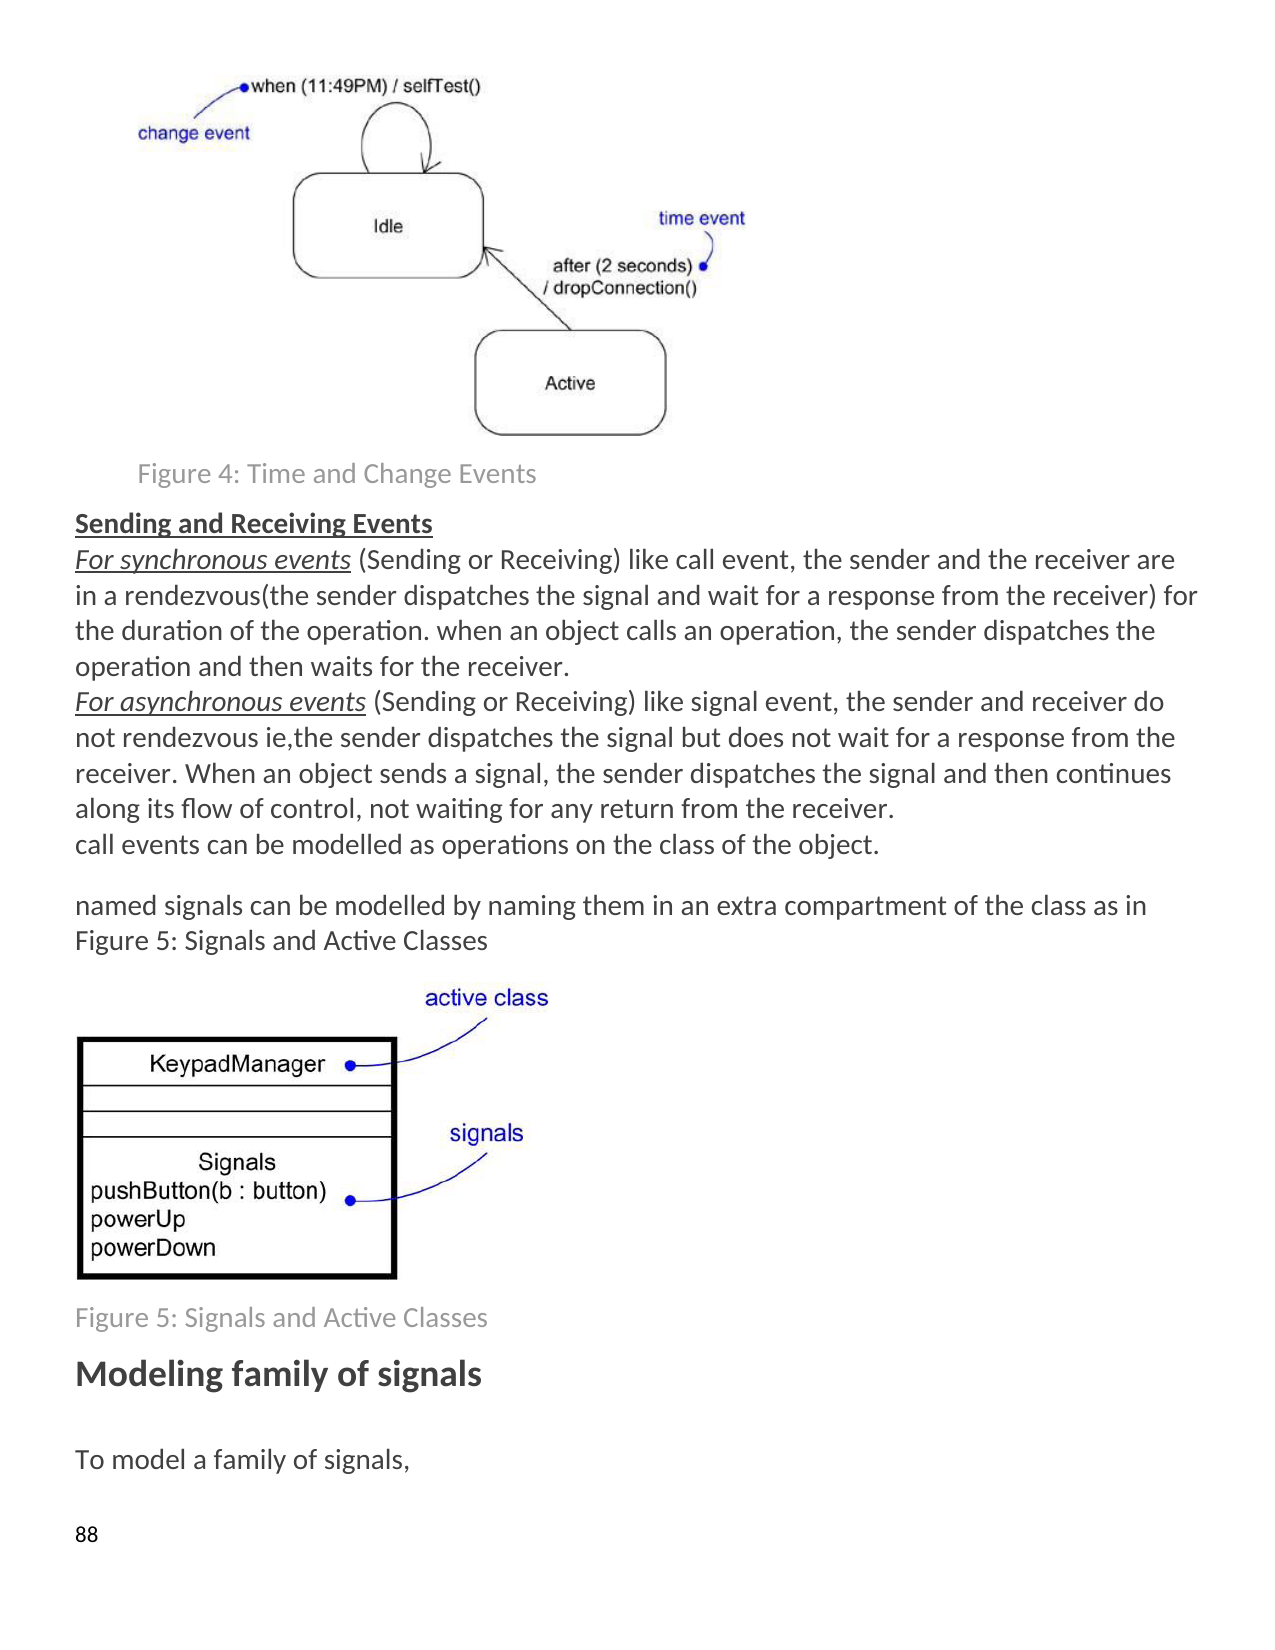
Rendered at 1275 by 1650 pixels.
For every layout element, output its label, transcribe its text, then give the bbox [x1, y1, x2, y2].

text To model a family of signals, [75, 1441, 1200, 1477]
text named signals can be modelled by naming them in an extra compartment of the class as in Figure 5: Signals and Active Classes [75, 887, 1200, 958]
text Figure 4: Time and Change Events [137, 455, 1200, 490]
text Modeling family of signals [75, 1350, 1200, 1396]
text call events can be modelled as operations on the class of the object. [75, 826, 1200, 862]
text For synchronous events (Sending or Receiving) like call event, the sender and the receiver are in a rendezvous(the sender dispatches the signal and wait for a response from the receiver) for the duration of the operation. when an object calls an operation, the sender dispatches the operation and then waits for the receiver. [75, 541, 1200, 683]
text Figure 5: Signals and Active Classes [75, 1299, 1200, 1335]
text For asynchronous events (Sending or Receiving) like signal event, the sender and receiver do not rendezvous ie,the sender dispatches the signal but does not wait for a response from the receiver. When an object sends a signal, the sender dispatches the signal and then continues along its flow of control, not waiting for any return from the receiver. [75, 683, 1200, 826]
picture [75, 982, 549, 1281]
text Sending and Receiving Events [75, 505, 1200, 541]
picture [137, 75, 746, 436]
